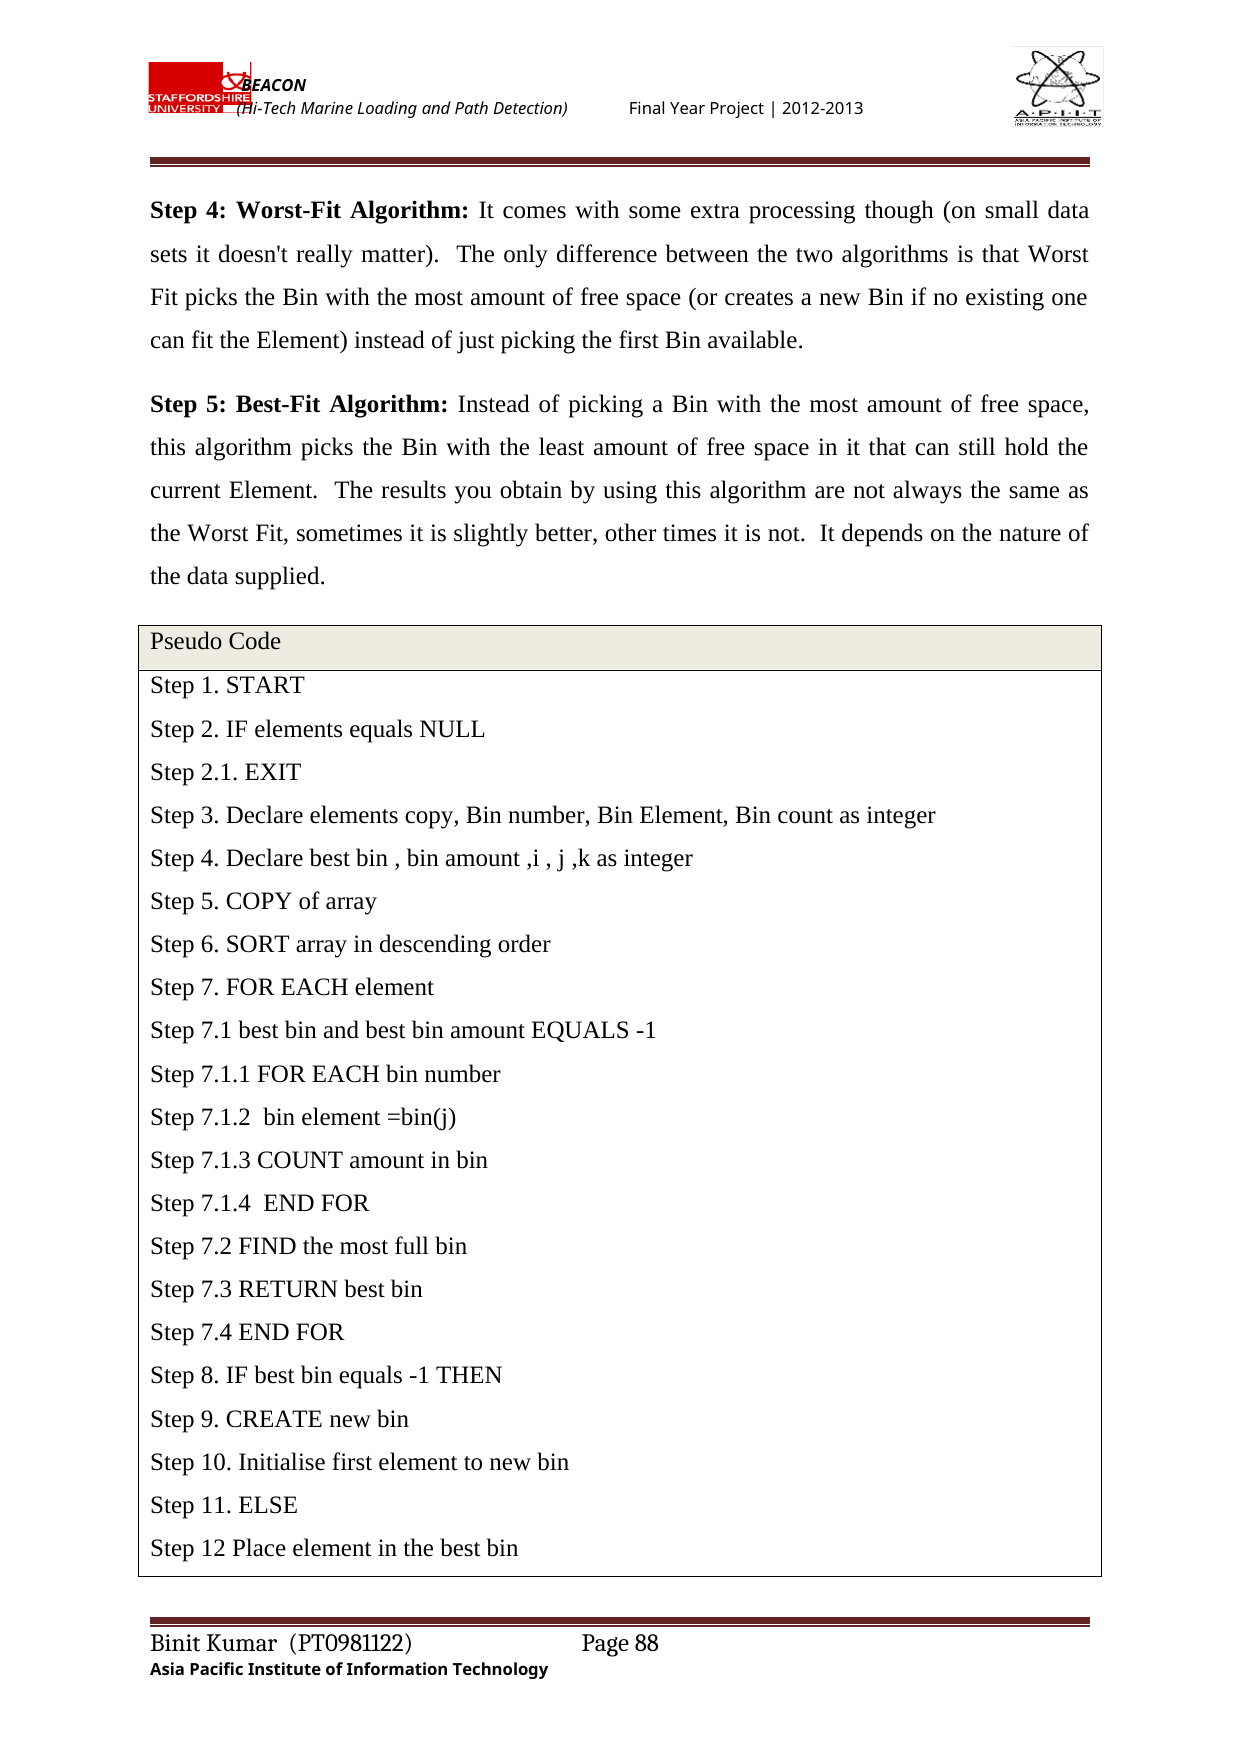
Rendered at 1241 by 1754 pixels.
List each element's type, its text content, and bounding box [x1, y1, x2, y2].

table_header Pseudo Code [139, 626, 1101, 669]
text Step 5: Best-Fit Algorithm: Instead of picking a Bin with the most amount of free space, this algorithm picks the Bin with the least amount of free space in it that can still hold the current Element. The results you obtain by using this algorithm are not always the same as the Worst Fit, sometimes it is slightly better, other times it is not. It depends on the nature of the data supplied. [150, 389, 1090, 590]
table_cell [139, 671, 1101, 1576]
picture [1012, 46, 1104, 127]
picture [148, 62, 252, 113]
text Step 4: Worst-Fit Algorithm: It comes with some extra processing though (on small data sets it doesn't really matter). The only difference between the two algorithms is that Worst Fit picks the Bin with the most amount of free space (or creates a new Bin if no existing one can fit the Element) instead of just picking the first Bin available. [150, 196, 1090, 354]
